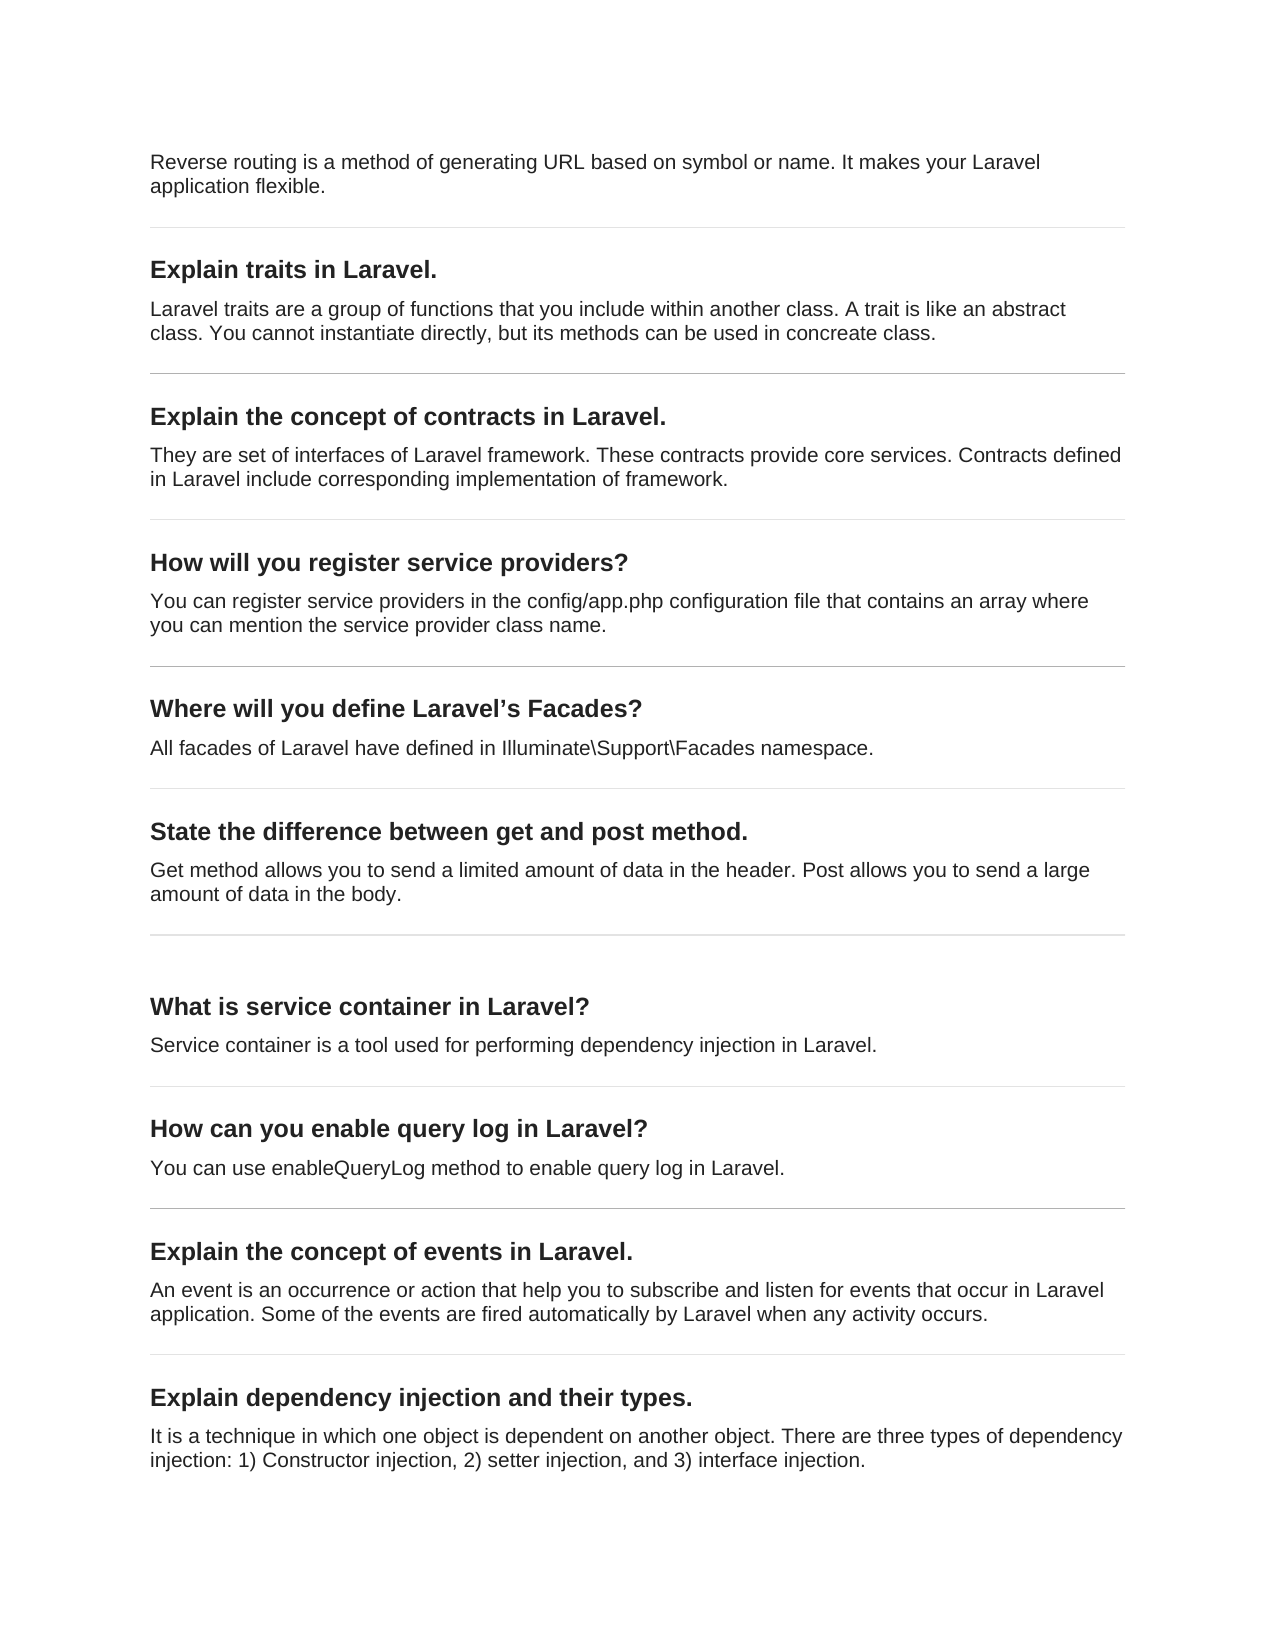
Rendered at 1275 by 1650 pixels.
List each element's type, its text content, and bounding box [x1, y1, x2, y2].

text You can use enableQueryLog method to enable query log in Laravel. [150, 1155, 1125, 1179]
text Where will you define Laravel’s Facades? [150, 694, 1125, 723]
text An event is an occurrence or action that help you to subscribe and listen for events that occur in Laravel application. Some of the events are fired automatically by Laravel when any activity occurs. [150, 1278, 1125, 1326]
text Explain the concept of contracts in Laravel. [150, 401, 1125, 430]
text You can register service providers in the config/app.php configuration file that contains an array where you can mention the service provider class name. [150, 589, 1125, 637]
text They are set of interfaces of Laravel framework. These contracts provide core services. Contracts defined in Laravel include corresponding implementation of framework. [150, 443, 1125, 491]
text It is a technique in which one object is dependent on another object. There are three types of dependency injection: 1) Constructor injection, 2) setter injection, and 3) interface injection. [150, 1424, 1125, 1472]
text Explain the concept of events in Laravel. [150, 1236, 1125, 1265]
text Explain dependency injection and their types. [150, 1383, 1125, 1412]
text Laravel traits are a group of functions that you include within another class. A trait is like an abstract class. You cannot instantiate directly, but its methods can be used in concreate class. [150, 296, 1125, 344]
text All facades of Laravel have defined in Illuminate\Support\Facades namespace. [150, 735, 1125, 759]
text What is service container in Laravel? [150, 992, 1125, 1020]
text Service container is a tool used for performing dependency injection in Laravel. [150, 1033, 1125, 1057]
text State the difference between get and post method. [150, 817, 1125, 845]
text How can you enable query log in Laravel? [150, 1114, 1125, 1143]
text How will you register service providers? [150, 548, 1125, 577]
text Reverse routing is a method of generating URL based on symbol or name. It makes your Laravel application flexible. [150, 150, 1125, 198]
text Explain traits in Laravel. [150, 255, 1125, 284]
text Get method allows you to send a limited amount of data in the header. Post allows you to send a large amount of data in the body. [150, 858, 1125, 906]
